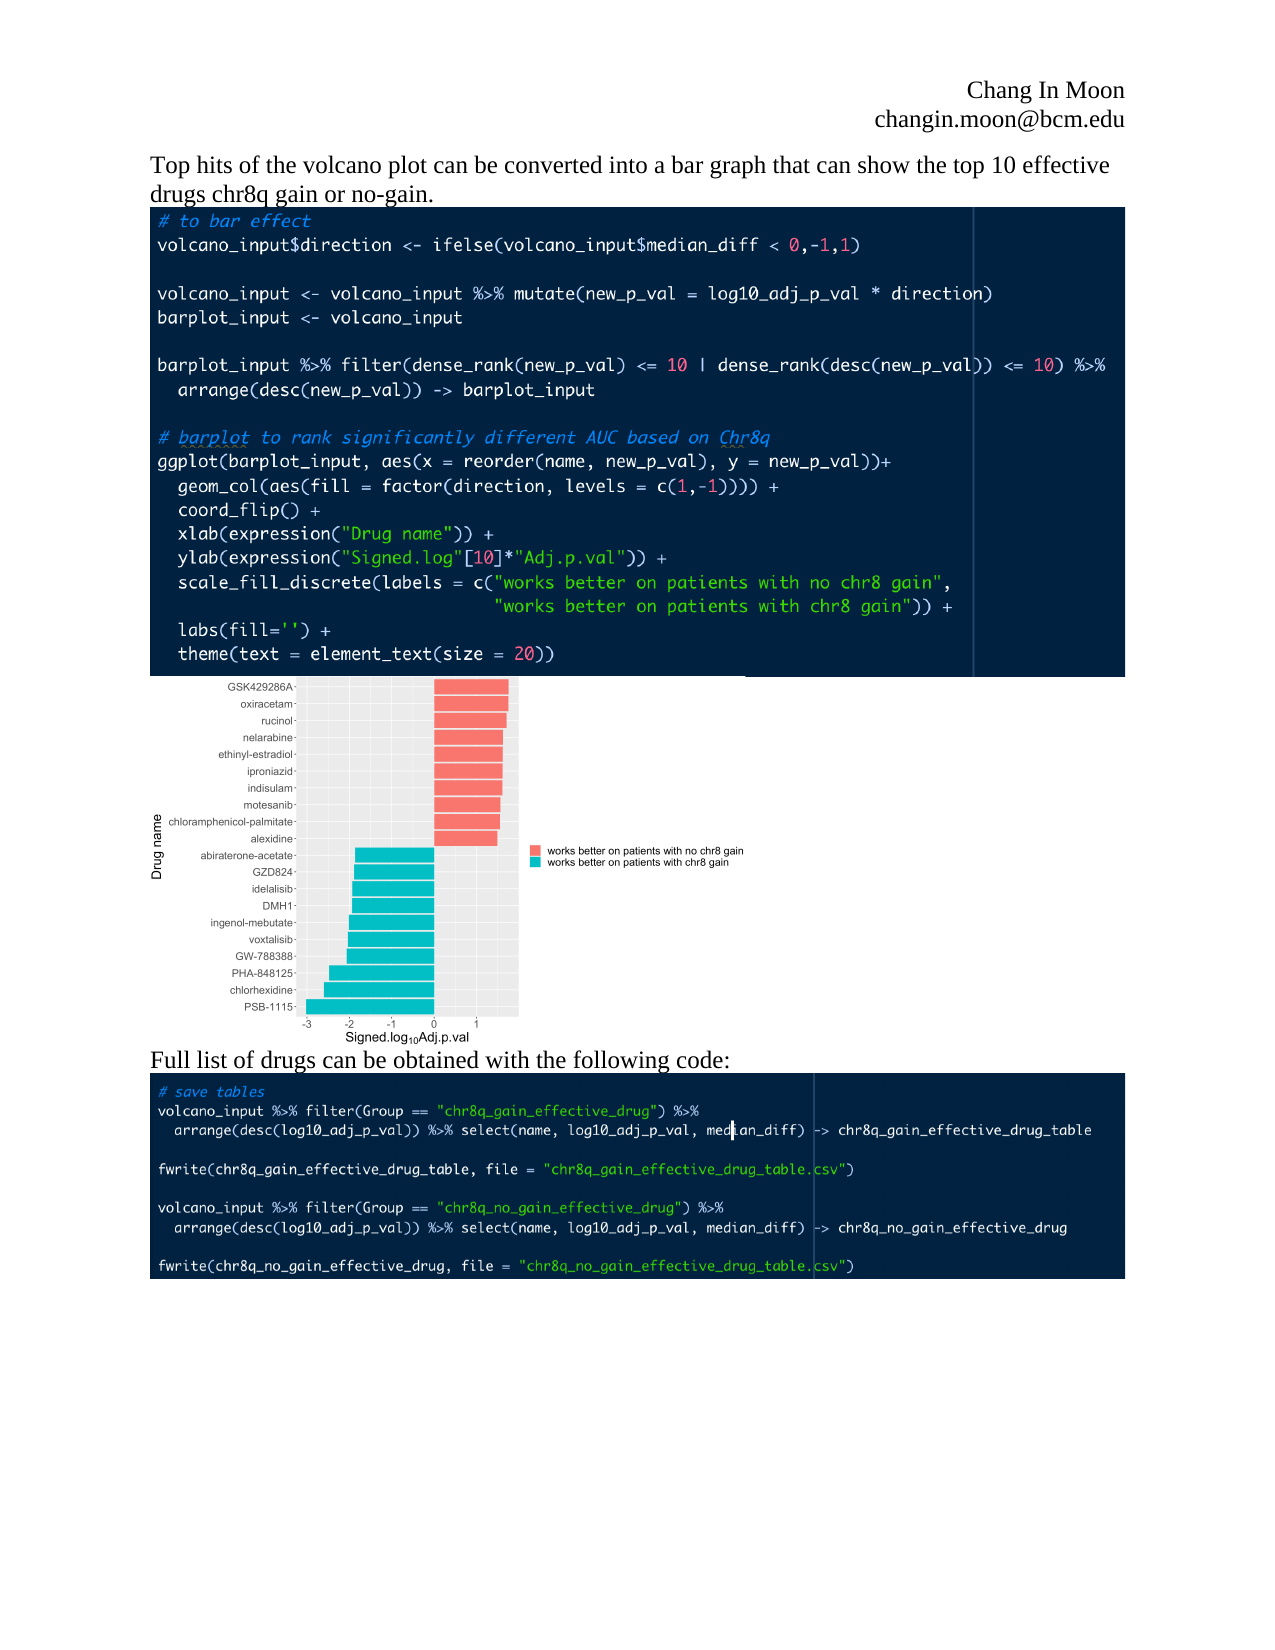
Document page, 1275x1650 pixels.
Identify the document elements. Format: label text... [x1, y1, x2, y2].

picture [150, 1073, 1125, 1279]
text Full list of drugs can be obtained with the following code: [150, 1045, 1125, 1073]
text Top hits of the volcano plot can be converted into a bar graph that can show the top 10 effective drugs chr8q gain or no-gain. [150, 150, 1125, 207]
picture [150, 207, 1125, 1045]
